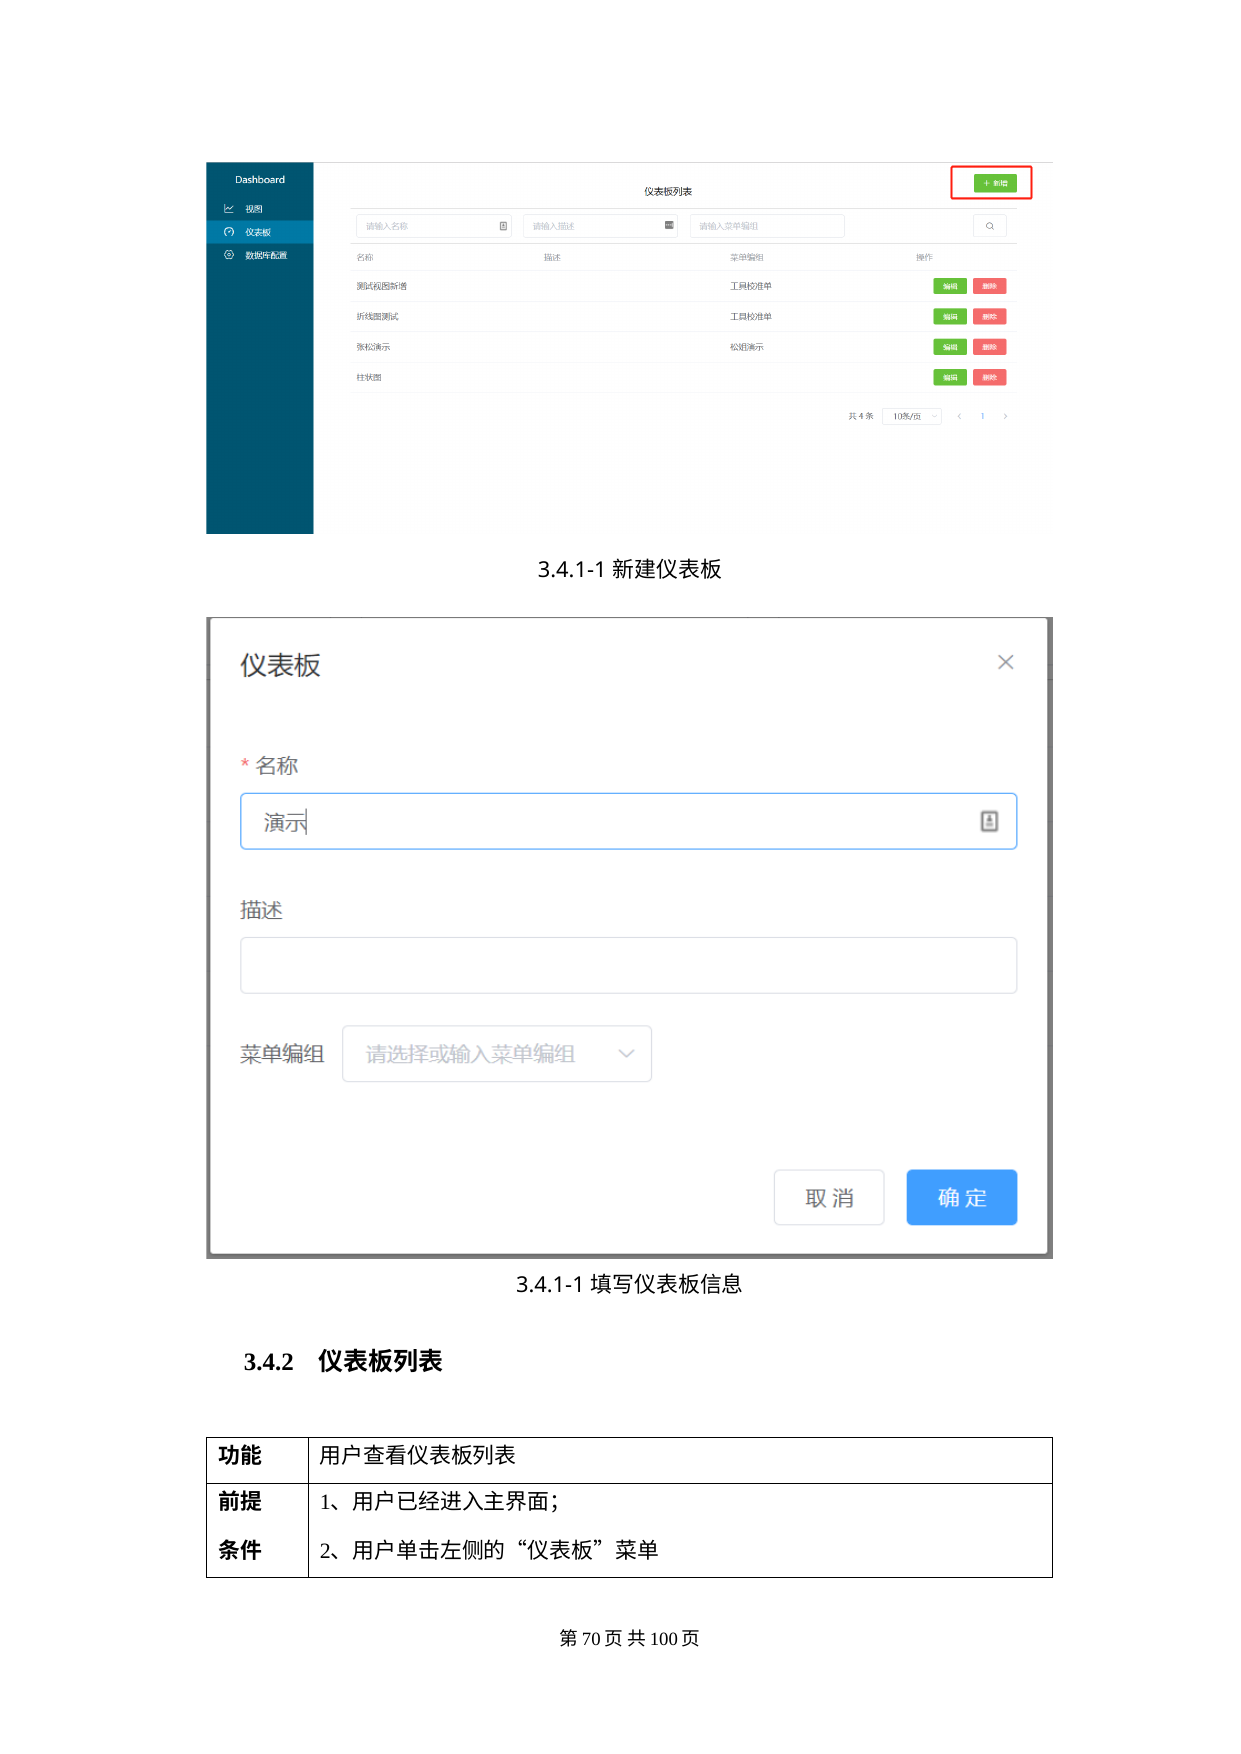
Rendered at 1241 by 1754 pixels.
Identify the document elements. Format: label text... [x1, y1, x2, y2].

picture [314, 162, 1053, 534]
table_header 功能 [207, 1438, 308, 1483]
text 3.4.1-1 新建仪表板 [206, 552, 1053, 584]
picture [206, 617, 1053, 1259]
table_header 用户查看仪表板列表 [309, 1438, 1052, 1483]
picture [278, 252, 286, 258]
subtitle 仪表板列表 [244, 1327, 1053, 1392]
table_cell 1、用户已经进入主界面； 2、用户单击左侧的“仪表板”菜单 [309, 1484, 1052, 1577]
picture [252, 206, 261, 212]
table_cell 前提 条件 [207, 1484, 308, 1577]
text 3.4.1-1 填写仪表板信息 [206, 1267, 1053, 1299]
